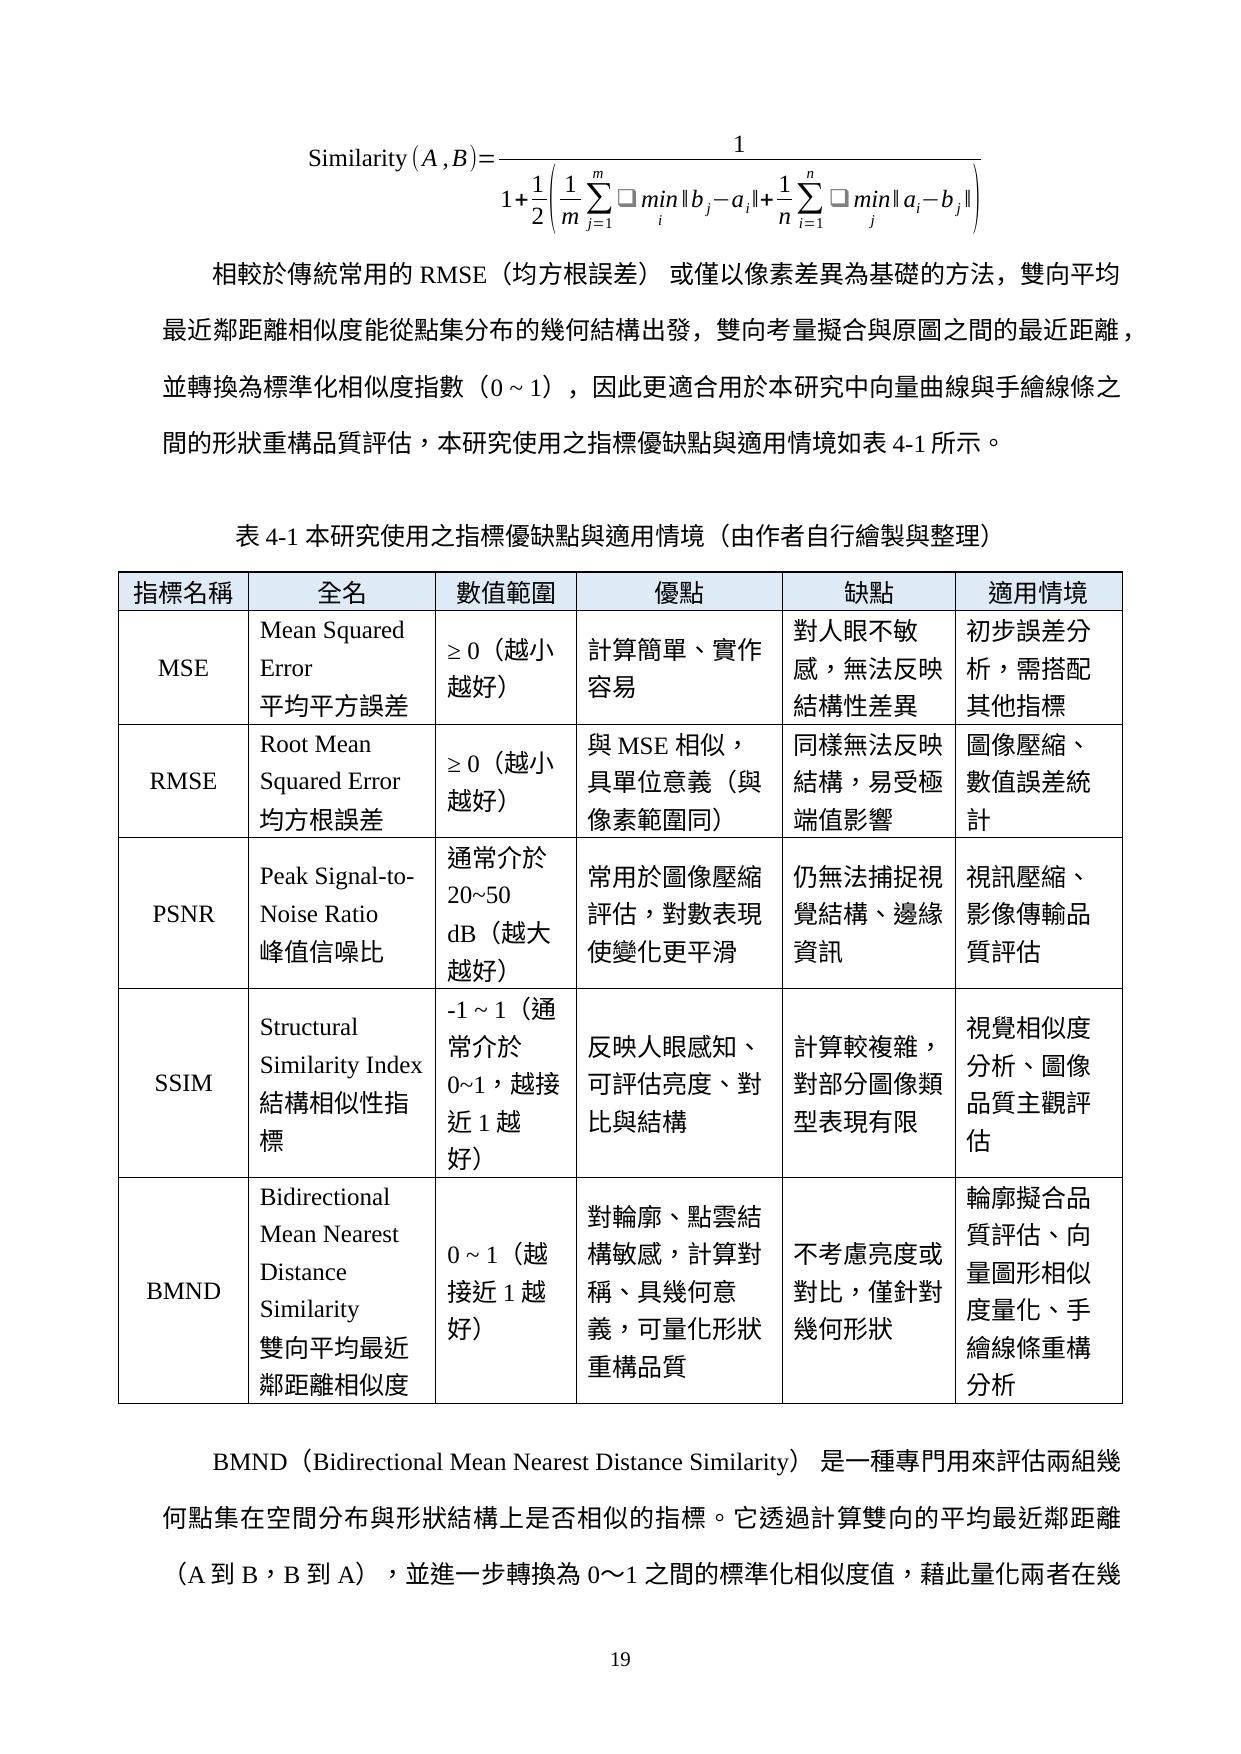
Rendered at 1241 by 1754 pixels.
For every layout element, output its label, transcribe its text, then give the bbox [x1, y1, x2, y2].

table_cell 0 ~ 1（越接近 1 越好） [436, 1178, 576, 1403]
table_cell PSNR [119, 838, 248, 988]
table_header 缺點 [783, 573, 955, 610]
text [162, 1441, 1122, 1591]
text 表4-1 本研究使用之指標優缺點與適用情境（由作者自行繪製與整理） [118, 516, 1122, 553]
table_cell Peak Signal-to-Noise Ratio 峰值信噪比 [249, 838, 435, 988]
table_cell 視覺相似度分析、圖像品質主觀評估 [956, 989, 1122, 1177]
table_cell Root Mean Squared Error 均方根誤差 [249, 725, 435, 837]
table_cell 初步誤差分析，需搭配其他指標 [956, 611, 1122, 723]
table_cell 反映人眼感知、可評估亮度、對比與結構 [577, 989, 782, 1177]
table_header 指標名稱 [119, 573, 248, 610]
table_cell 視訊壓縮、影像傳輸品質評估 [956, 838, 1122, 988]
table_cell 與MSE 相似，具單位意義（與像素範圍同） [577, 725, 782, 837]
table_cell 不考慮亮度或對比，僅針對幾何形狀 [783, 1178, 955, 1403]
table_cell 圖像壓縮、數值誤差統計 [956, 725, 1122, 837]
table_cell RMSE [119, 725, 248, 837]
table_cell 計算較複雜，對部分圖像類型表現有限 [783, 989, 955, 1177]
table_cell Mean Squared Error 平均平方誤差 [249, 611, 435, 723]
table_cell 對輪廓、點雲結構敏感，計算對稱、具幾何意義，可量化形狀重構品質 [577, 1178, 782, 1403]
table_cell 同樣無法反映結構，易受極端值影響 [783, 725, 955, 837]
table_cell SSIM [119, 989, 248, 1177]
table_header 全名 [249, 573, 435, 610]
table_cell 常用於圖像壓縮評估，對數表現使變化更平滑 [577, 838, 782, 988]
table_cell MSE [119, 611, 248, 723]
table_cell 仍無法捕捉視覺結構、邊緣資訊 [783, 838, 955, 988]
text 相較於傳統常用的 RMSE（均方根誤差） 或僅以像素差異為基礎的方法，雙向平均最近鄰距離相似度能從點集分布的幾何結構出發，雙向考量擬合與原圖之間的最近距離，並轉換為標準化相似度指數（0 ~ 1），因此更適合用於本研究中向量曲線與手繪線條之間的形狀重構品質評估，本研究使用之指標優缺點與適用情境如表4-1所示。 [162, 254, 1122, 460]
table_cell 輪廓擬合品質評估、向量圖形相似度量化、手繪線條重構分析 [956, 1178, 1122, 1403]
table_header 優點 [577, 573, 782, 610]
table_cell Structural Similarity Index 結構相似性指標 [249, 989, 435, 1177]
table_cell BMND [119, 1178, 248, 1403]
table_cell 通常介於 20~50 dB（越大越好） [436, 838, 576, 988]
table_cell 計算簡單、實作容易 [577, 611, 782, 723]
table_cell -1 ~ 1（通常介於 0~1，越接近 1 越好） [436, 989, 576, 1177]
table_cell ≥ 0（越小越好） [436, 611, 576, 723]
table_header 數值範圍 [436, 573, 576, 610]
table_cell ≥ 0（越小越好） [436, 725, 576, 837]
table_header 適用情境 [956, 573, 1122, 610]
table_cell 對人眼不敏感，無法反映結構性差異 [783, 611, 955, 723]
table_cell Bidirectional Mean Nearest Distance Similarity 雙向平均最近鄰距離相似度 [249, 1178, 435, 1403]
